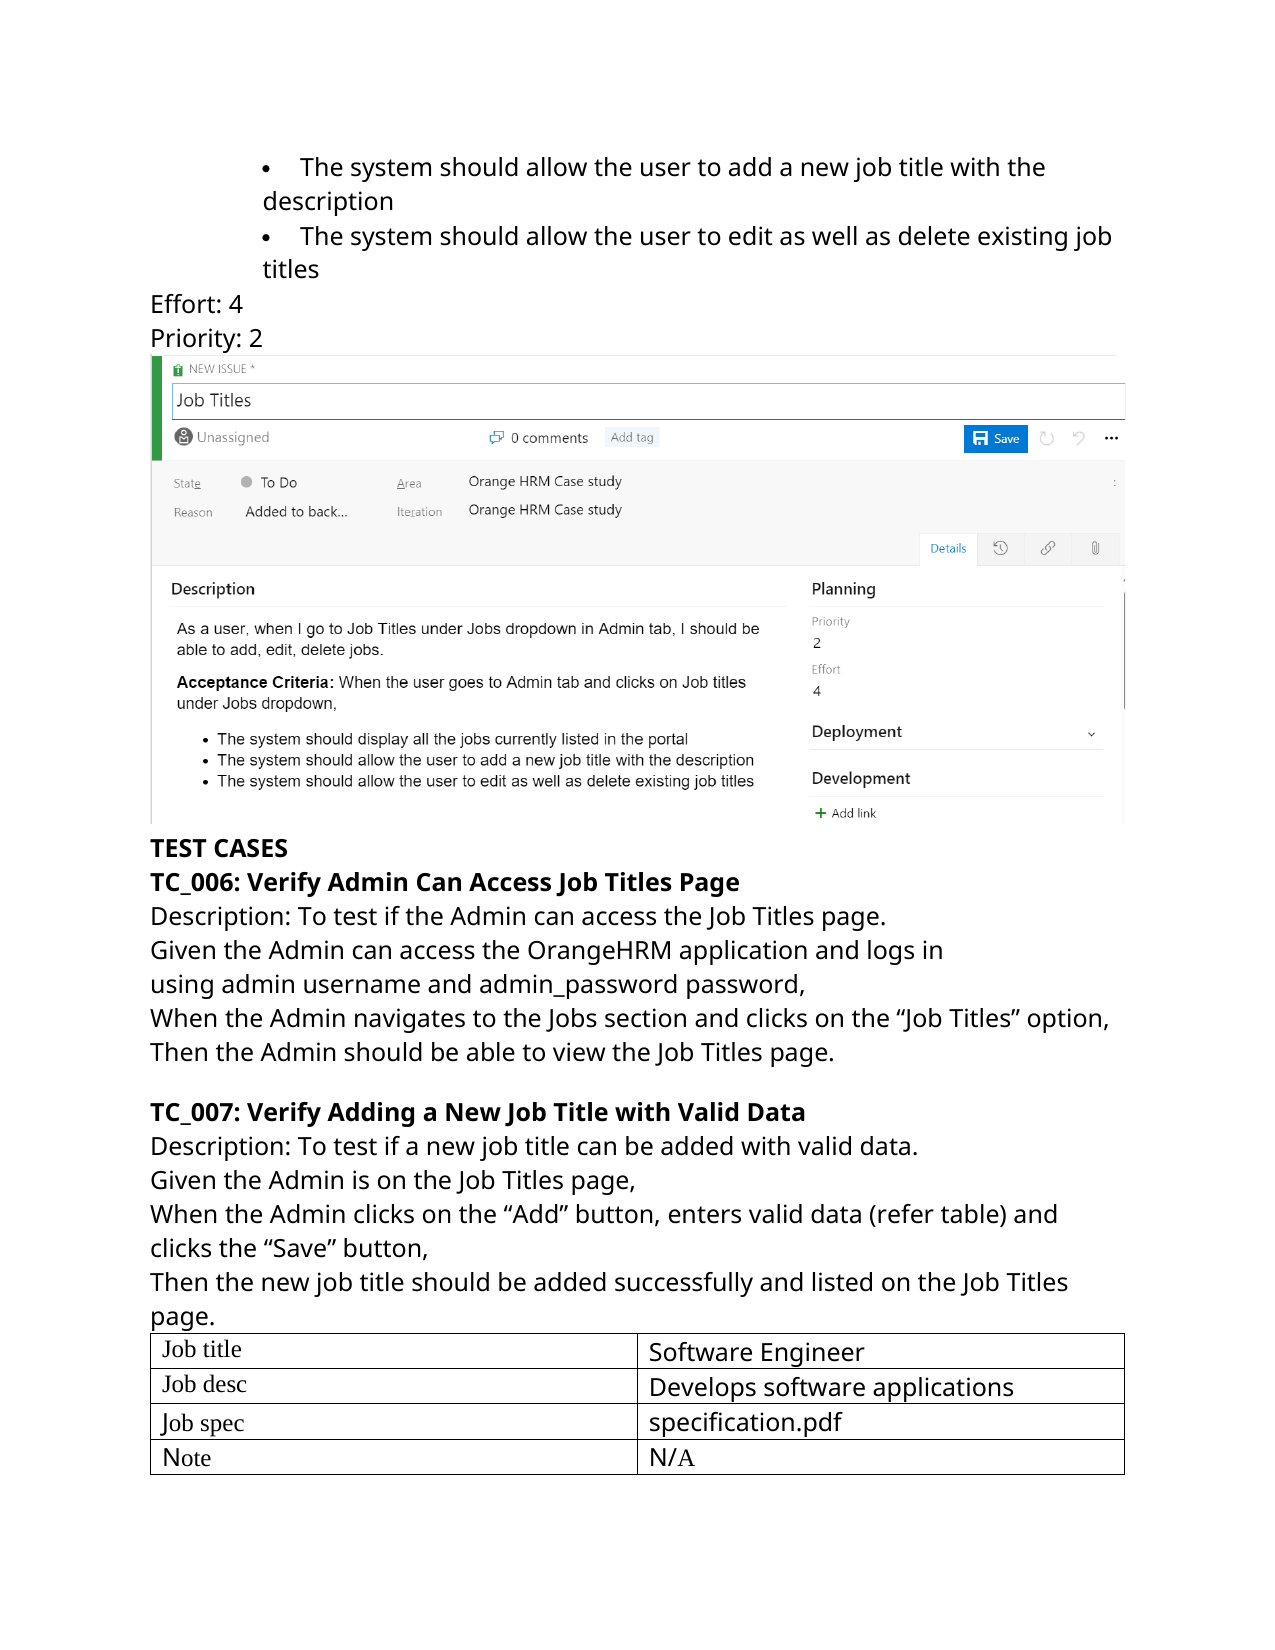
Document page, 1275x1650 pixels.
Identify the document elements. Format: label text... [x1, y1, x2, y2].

text Priority: 2 [150, 320, 1125, 354]
list The system should allow the user to add a new job title with the description [262, 150, 1125, 218]
text Effort: 4 [150, 286, 1125, 320]
text TC_006: Verify Admin Can Access Job Titles Page [150, 865, 1125, 899]
list The system should allow the user to edit as well as delete existing job titles [262, 218, 1125, 286]
table_cell N/A [638, 1440, 1124, 1473]
text Description: To test if the Admin can access the Job Titles page. [150, 899, 1125, 933]
table_header Job title [151, 1334, 637, 1368]
table_cell specification.pdf [638, 1404, 1124, 1438]
text TC_007: Verify Adding a New Job Title with Valid Data [150, 1095, 1125, 1129]
text Given the Admin can access the OrangeHRM application and logs in using admin username and admin_password password, When the Admin navigates to the Jobs section and clicks on the “Job Titles” option, Then the Admin should be able to view the Job Titles page. [150, 933, 1125, 1069]
picture [150, 354, 1125, 824]
table_cell Job spec [151, 1404, 637, 1438]
text Description: To test if a new job title can be added with valid data. [150, 1129, 1125, 1163]
table_cell Job desc [151, 1369, 637, 1403]
table_cell Develops software applications [638, 1369, 1124, 1403]
table_cell Note [151, 1440, 637, 1473]
text Given the Admin is on the Job Titles page, When the Admin clicks on the “Add” button, enters valid data (refer table) and clicks the “Save” button, Then the new job title should be added successfully and listed on the Job Titles page. [150, 1163, 1125, 1333]
table_header Software Engineer [638, 1334, 1124, 1368]
text TEST CASES [150, 831, 1125, 865]
